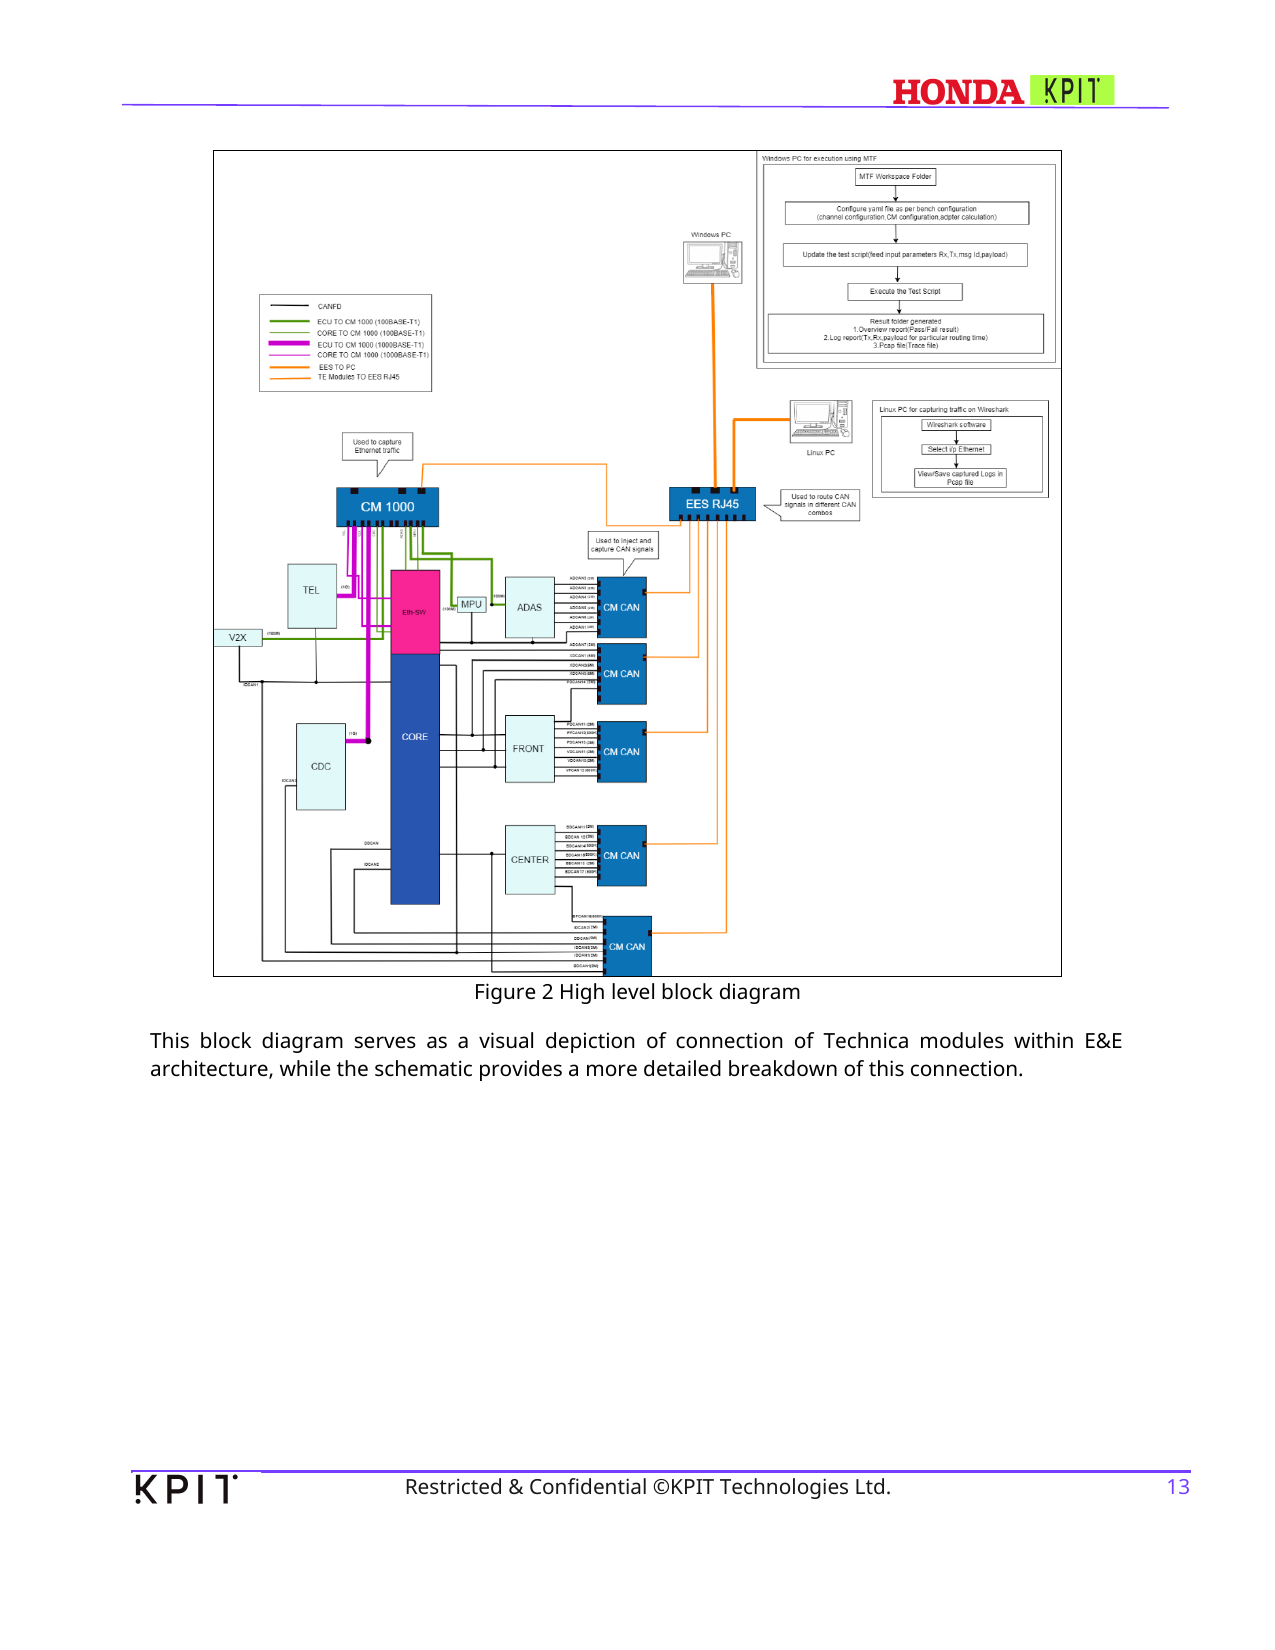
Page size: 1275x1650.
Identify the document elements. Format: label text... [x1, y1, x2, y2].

text This block diagram serves as a visual depiction of connection of Technica modules within E&E architecture, while the schematic provides a more detailed breakdown of this connection. [150, 1026, 1125, 1083]
text Figure 2 High level block diagram [150, 977, 1125, 1005]
picture [893, 75, 1115, 105]
picture [132, 1472, 262, 1509]
picture [214, 151, 1061, 976]
